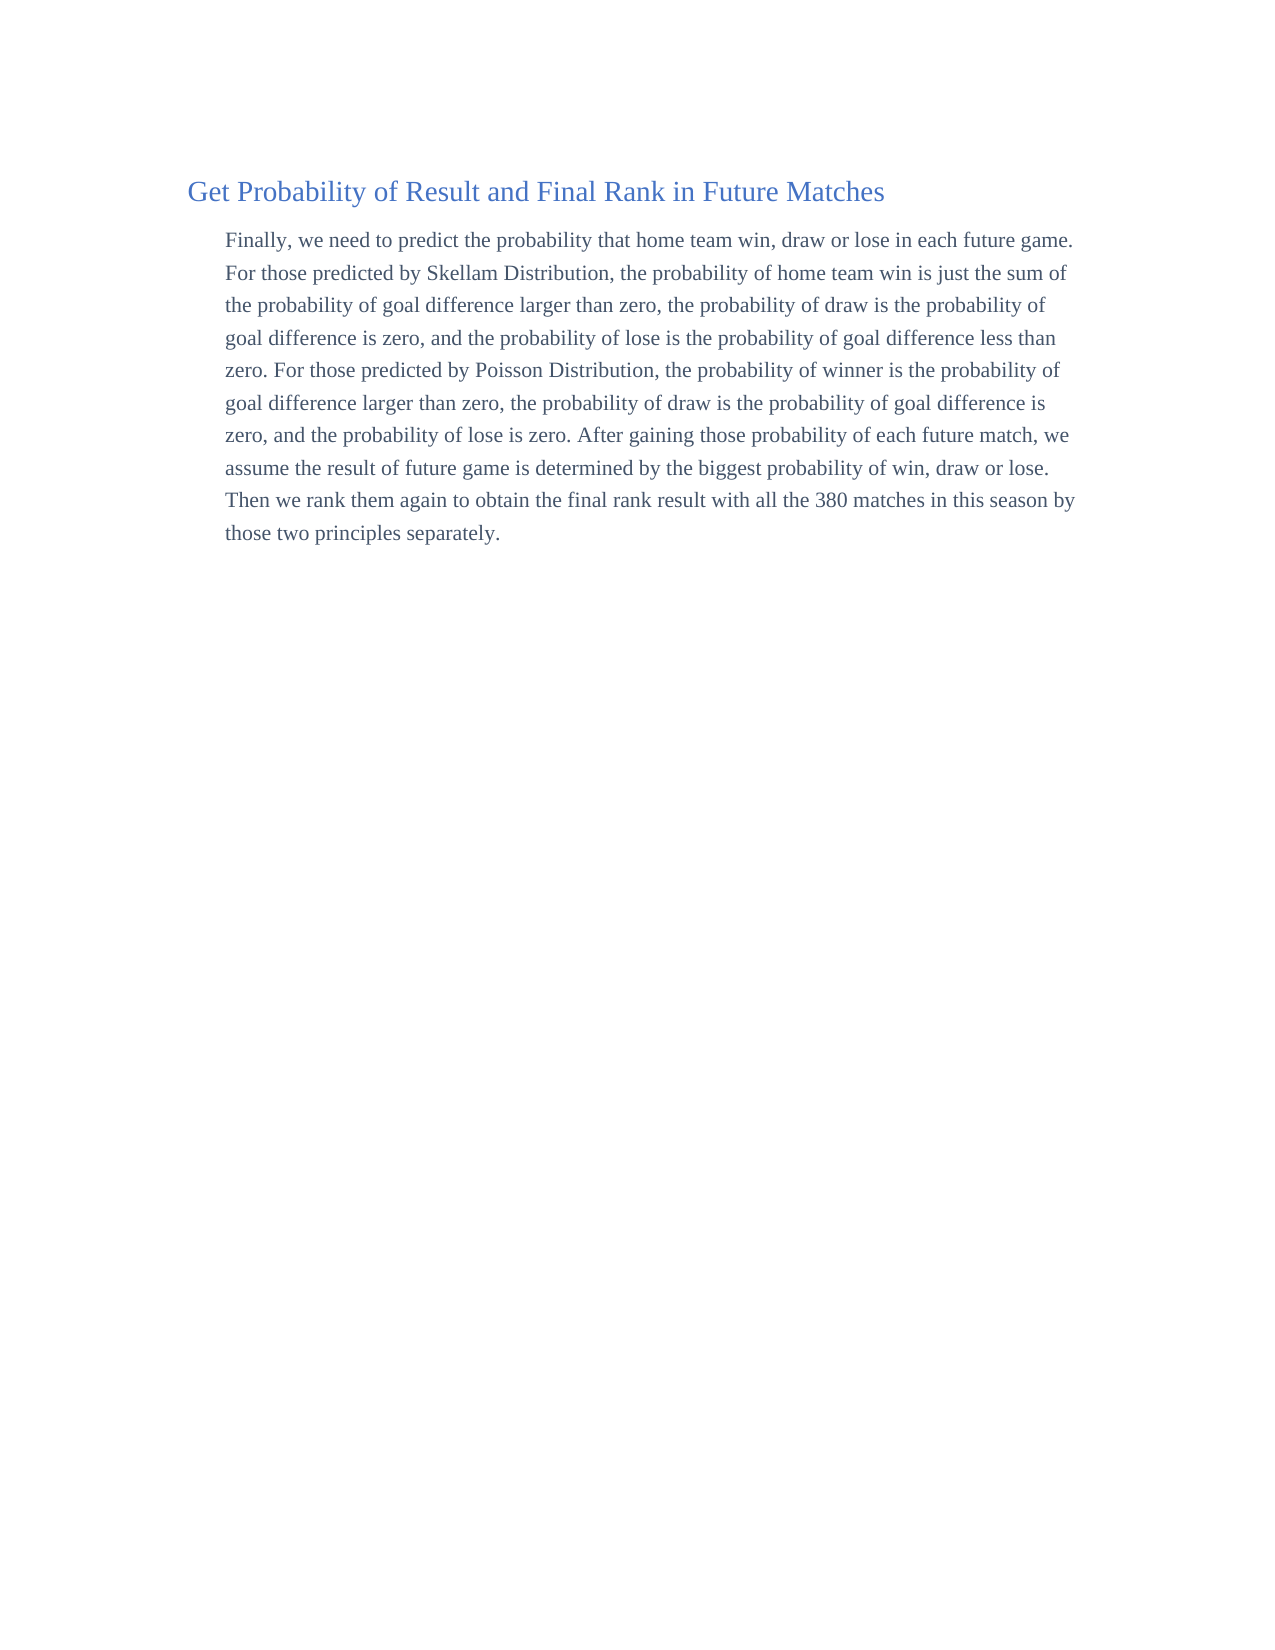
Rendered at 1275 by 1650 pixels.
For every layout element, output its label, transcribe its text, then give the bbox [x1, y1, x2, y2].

subtitle Get Probability of Result and Final Rank in Future Matches [187, 159, 1087, 224]
list Finally, we need to predict the probability that home team win, draw or lose in each future game. For those predicted by Skellam Distribution, the probability of home team win is just the sum of the probability of goal difference larger than zero, the probability of draw is the probability of goal difference is zero, and the probability of lose is the probability of goal difference less than zero. For those predicted by Poisson Distribution, the probability of winner is the probability of goal difference larger than zero, the probability of draw is the probability of goal difference is zero, and the probability of lose is zero. After gaining those probability of each future match, we assume the result of future game is determined by the biggest probability of win, draw or lose. Then we rank them again to obtain the final rank result with all the 380 matches in this season by those two principles separately. [225, 224, 1087, 549]
